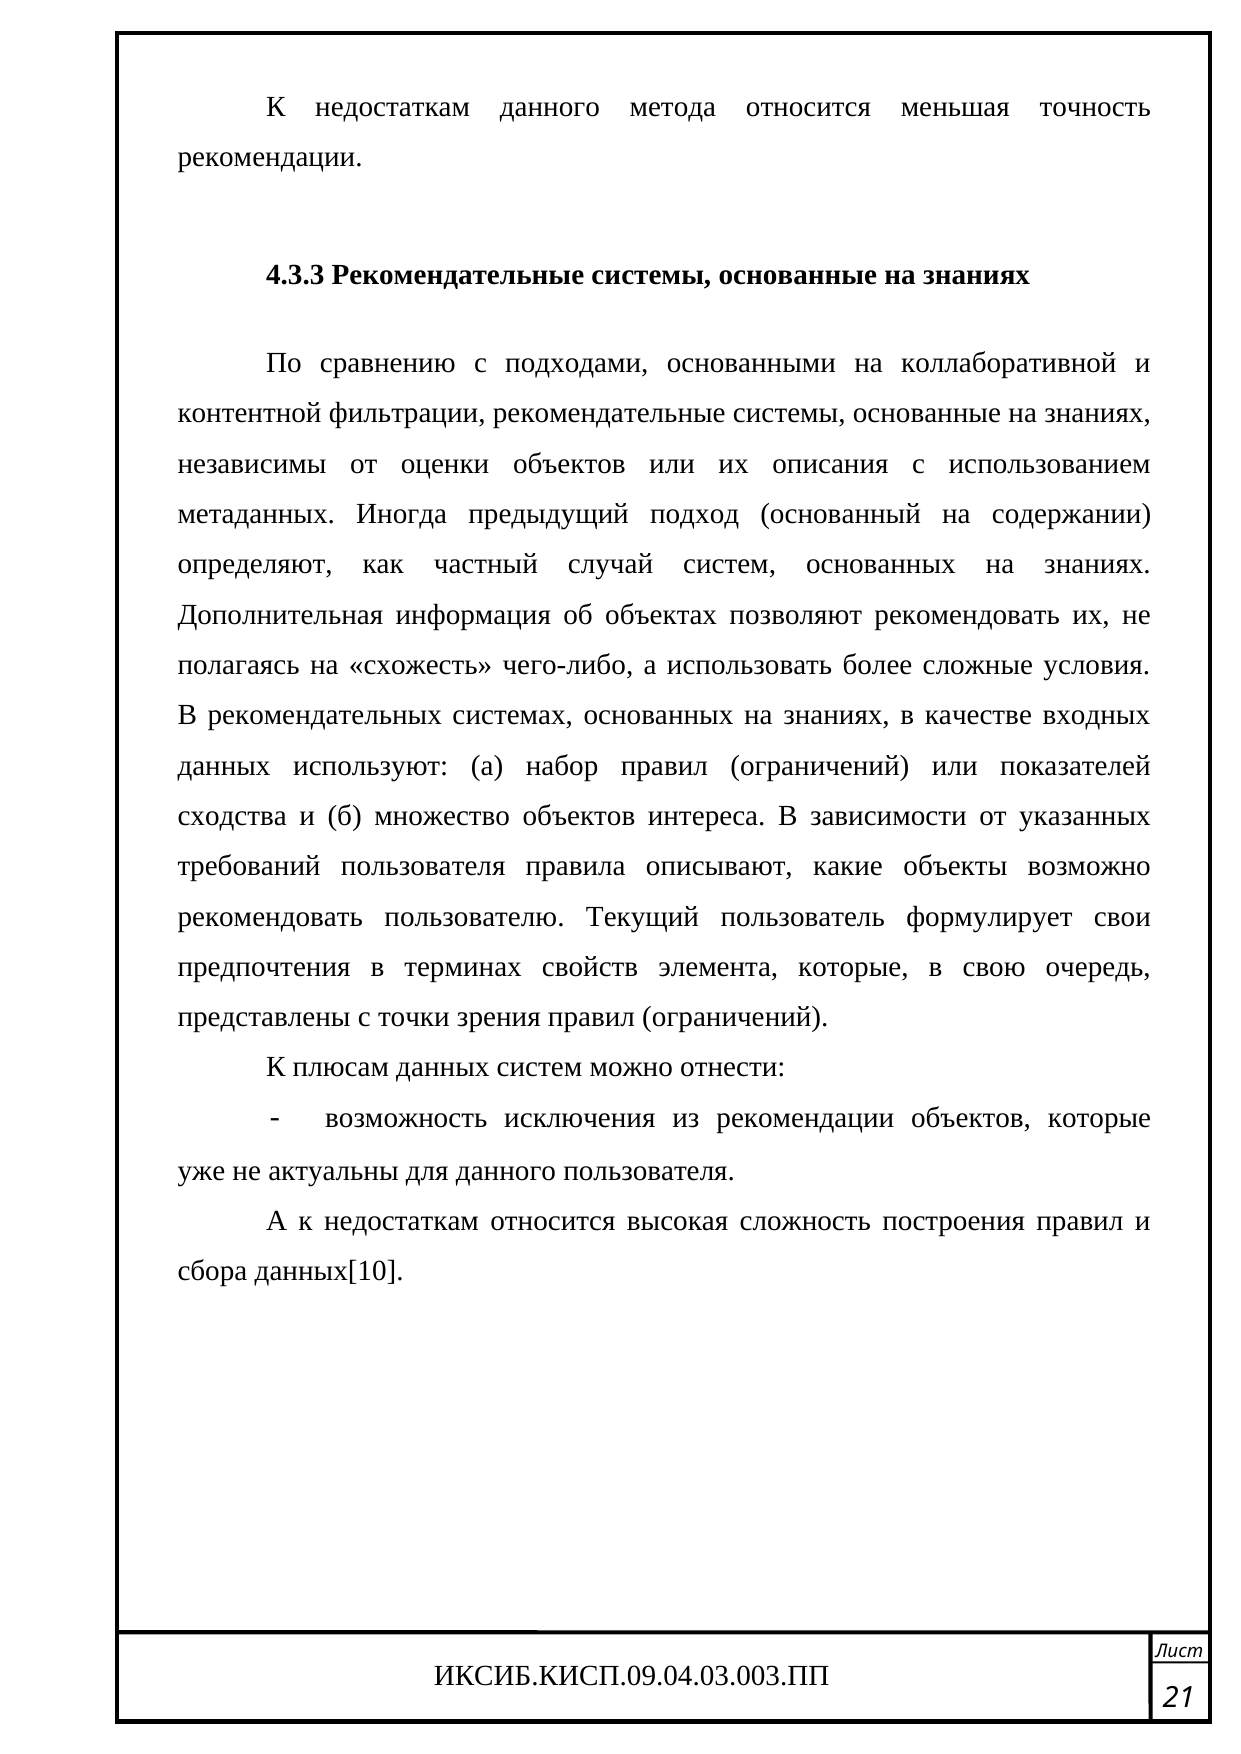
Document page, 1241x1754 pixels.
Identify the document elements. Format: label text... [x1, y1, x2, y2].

text А к недостаткам относится высокая сложность построения правил и сбора данных[10]. [177, 1203, 1152, 1287]
text К плюсам данных систем можно отнести: [177, 1049, 1152, 1083]
text возможность исключения из рекомендации объектов, которые уже не актуальны для данного пользователя. [177, 1100, 1152, 1186]
text К недостаткам данного метода относится меньшая точность рекомендации. [177, 89, 1152, 172]
text По сравнению с подходами, основанными на коллаборативной и контентной фильтрации, рекомендательные системы, основанные на знаниях, независимы от оценки объектов или их описания с использованием метаданных. Иногда предыдущий подход (основанный на содержании) определяют, как частный случай систем, основанных на знаниях. Дополнительная информация об объектах позволяют рекомендовать их, не полагаясь на «схожесть» чего-либо, а использовать более сложные условия. В рекомендательных системах, основанных на знаниях, в качестве входных данных используют: (а) набор правил (ограничений) или показателей сходства и (б) множество объектов интереса. В зависимости от указанных требований пользователя правила описывают, какие объекты возможно рекомендовать пользователю. Текущий пользователь формулирует свои предпочтения в терминах свойств элемента, которые, в свою очередь, представлены с точки зрения правил (ограничений). [177, 345, 1152, 1033]
text 4.3.3 Рекомендательные системы, основанные на знаниях [177, 257, 1152, 291]
